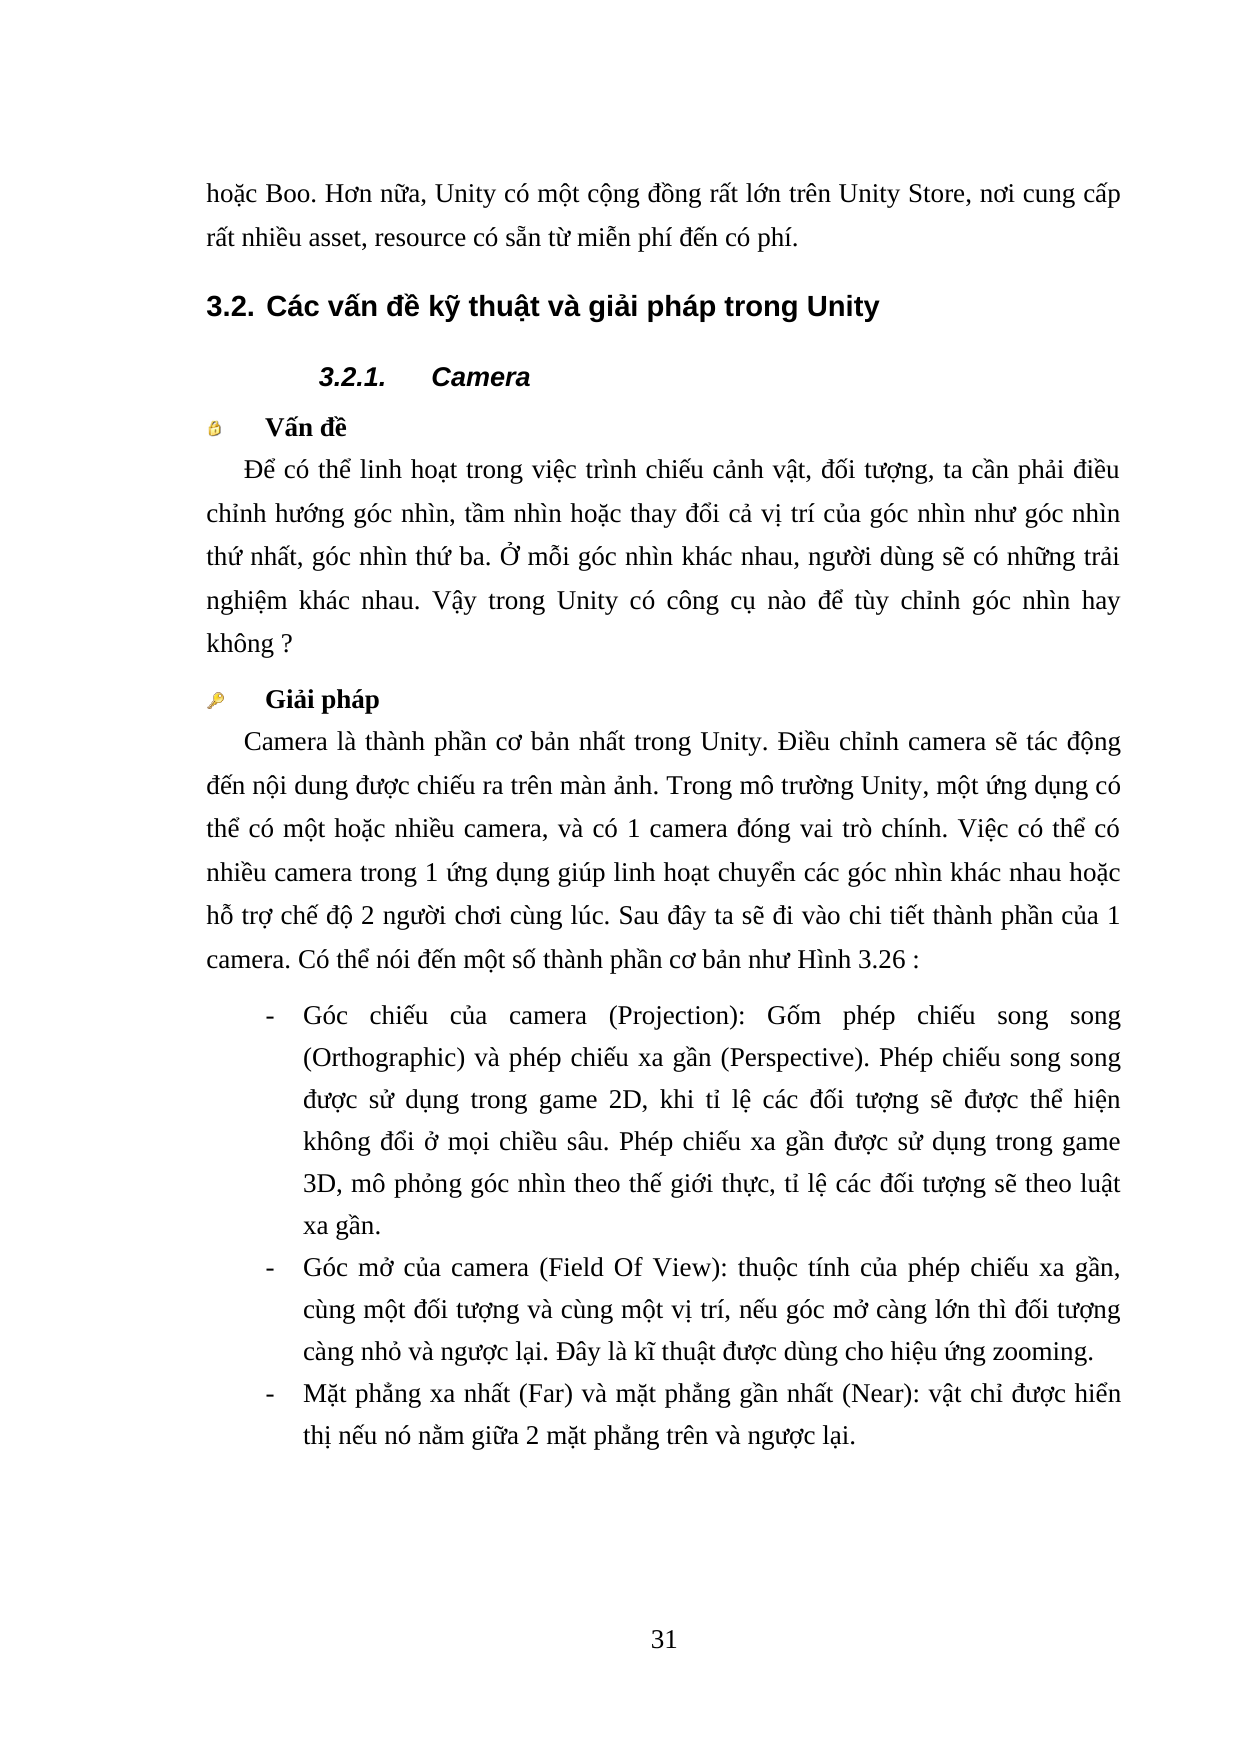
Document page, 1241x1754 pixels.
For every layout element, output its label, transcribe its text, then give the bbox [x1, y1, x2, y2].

subtitle Các vấn đề kỹ thuật và giải pháp trong Unity [206, 289, 1122, 323]
text Giải pháp [206, 683, 1122, 714]
picture [207, 419, 222, 437]
text Góc mở của camera (Field Of View): thuộc tính của phép chiếu xa gần, cùng một đối tượng và cùng một vị trí, nếu góc mở càng lớn thì đối tượng càng nhỏ và ngược lại. Đây là kĩ thuật được dùng cho hiệu ứng zooming. [265, 1251, 1122, 1366]
text Để có thể linh hoạt trong việc trình chiếu cảnh vật, đối tượng, ta cần phải điều chỉnh hướng góc nhìn, tầm nhìn hoặc thay đổi cả vị trí của góc nhìn như góc nhìn thứ nhất, góc nhìn thứ ba. Ở mỗi góc nhìn khác nhau, người dùng sẽ có những trải nghiệm khác nhau. Vậy trong Unity có công cụ nào để tùy chỉnh góc nhìn hay không ? [206, 453, 1122, 658]
subtitle Camera [281, 361, 1122, 392]
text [206, 177, 1122, 252]
text Góc chiếu của camera (Projection): Gốm phép chiếu song song (Orthographic) và phép chiếu xa gần (Perspective). Phép chiếu song song được sử dụng trong game 2D, khi tỉ lệ các đối tượng sẽ được thể hiện không đổi ở mọi chiều sâu. Phép chiếu xa gần được sử dụng trong game 3D, mô phỏng góc nhìn theo thế giới thực, tỉ lệ các đối tượng sẽ theo luật xa gần. [265, 999, 1122, 1240]
picture [207, 692, 224, 709]
text Mặt phẳng xa nhất (Far) và mặt phẳng gần nhất (Near): vật chỉ được hiển thị nếu nó nằm giữa 2 mặt phẳng trên và ngược lại. [265, 1377, 1122, 1450]
text Vấn đề [206, 411, 1122, 442]
